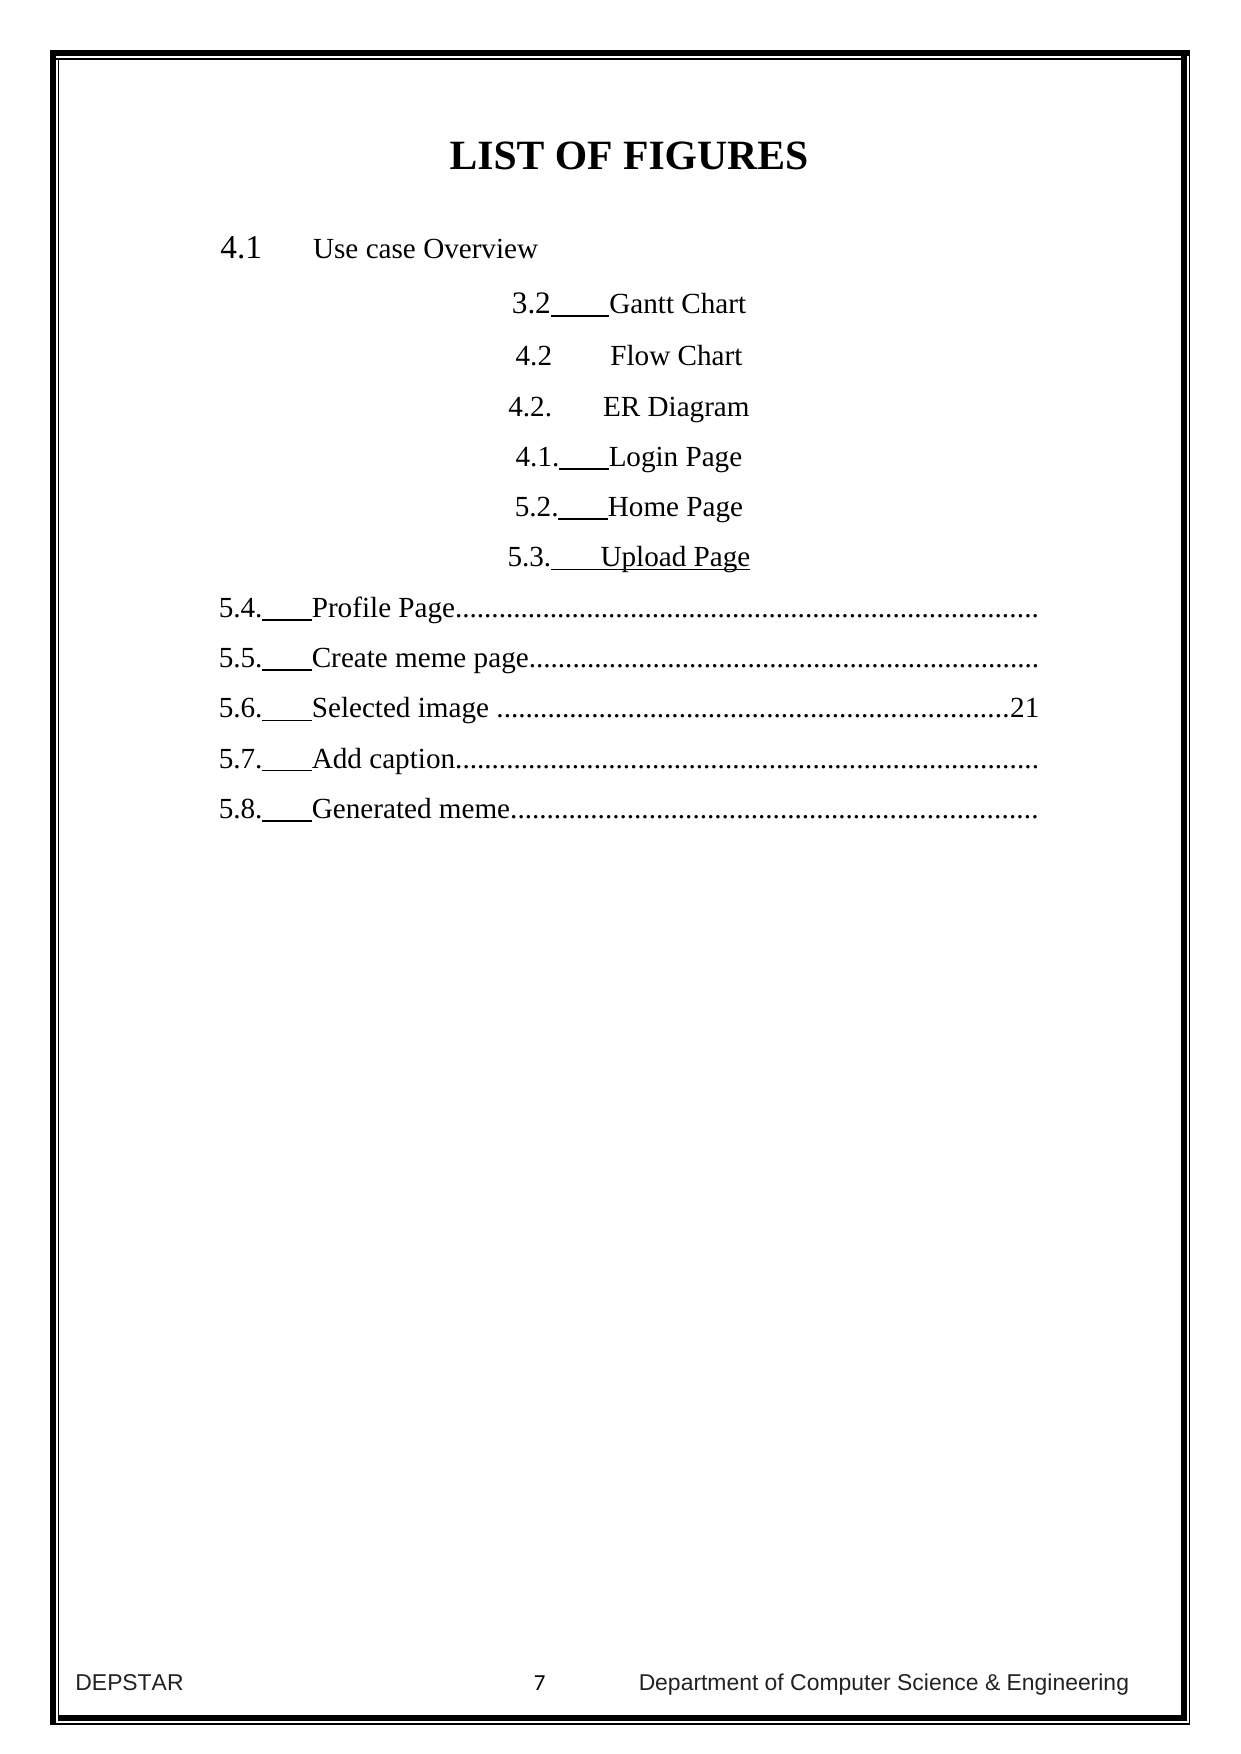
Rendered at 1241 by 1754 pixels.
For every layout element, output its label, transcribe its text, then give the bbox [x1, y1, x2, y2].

text 4.2 Flow Chart 17 [119, 338, 1138, 372]
text 5.3. Upload Page 20 [119, 539, 1138, 573]
text 5.5. Create meme page 21 [119, 640, 1138, 674]
text 5.7. Add caption 22 [119, 741, 1138, 774]
text 5.6. Selected image 21 [119, 691, 1138, 724]
text 5.8. Generated meme 22 [119, 791, 1138, 825]
text 3.2 Gantt Chart 16 [119, 284, 1138, 320]
subtitle LIST OF FIGURES [119, 130, 1138, 178]
text 5.2. Home Page 19 [119, 489, 1138, 523]
text 4.1. Login Page 19 [119, 439, 1138, 472]
text 4.2. ER Diagram 17 [119, 389, 1138, 422]
text 5.4. Profile Page 20 [119, 590, 1138, 623]
text 4.1 Use case Overview 21 [178, 227, 1138, 265]
